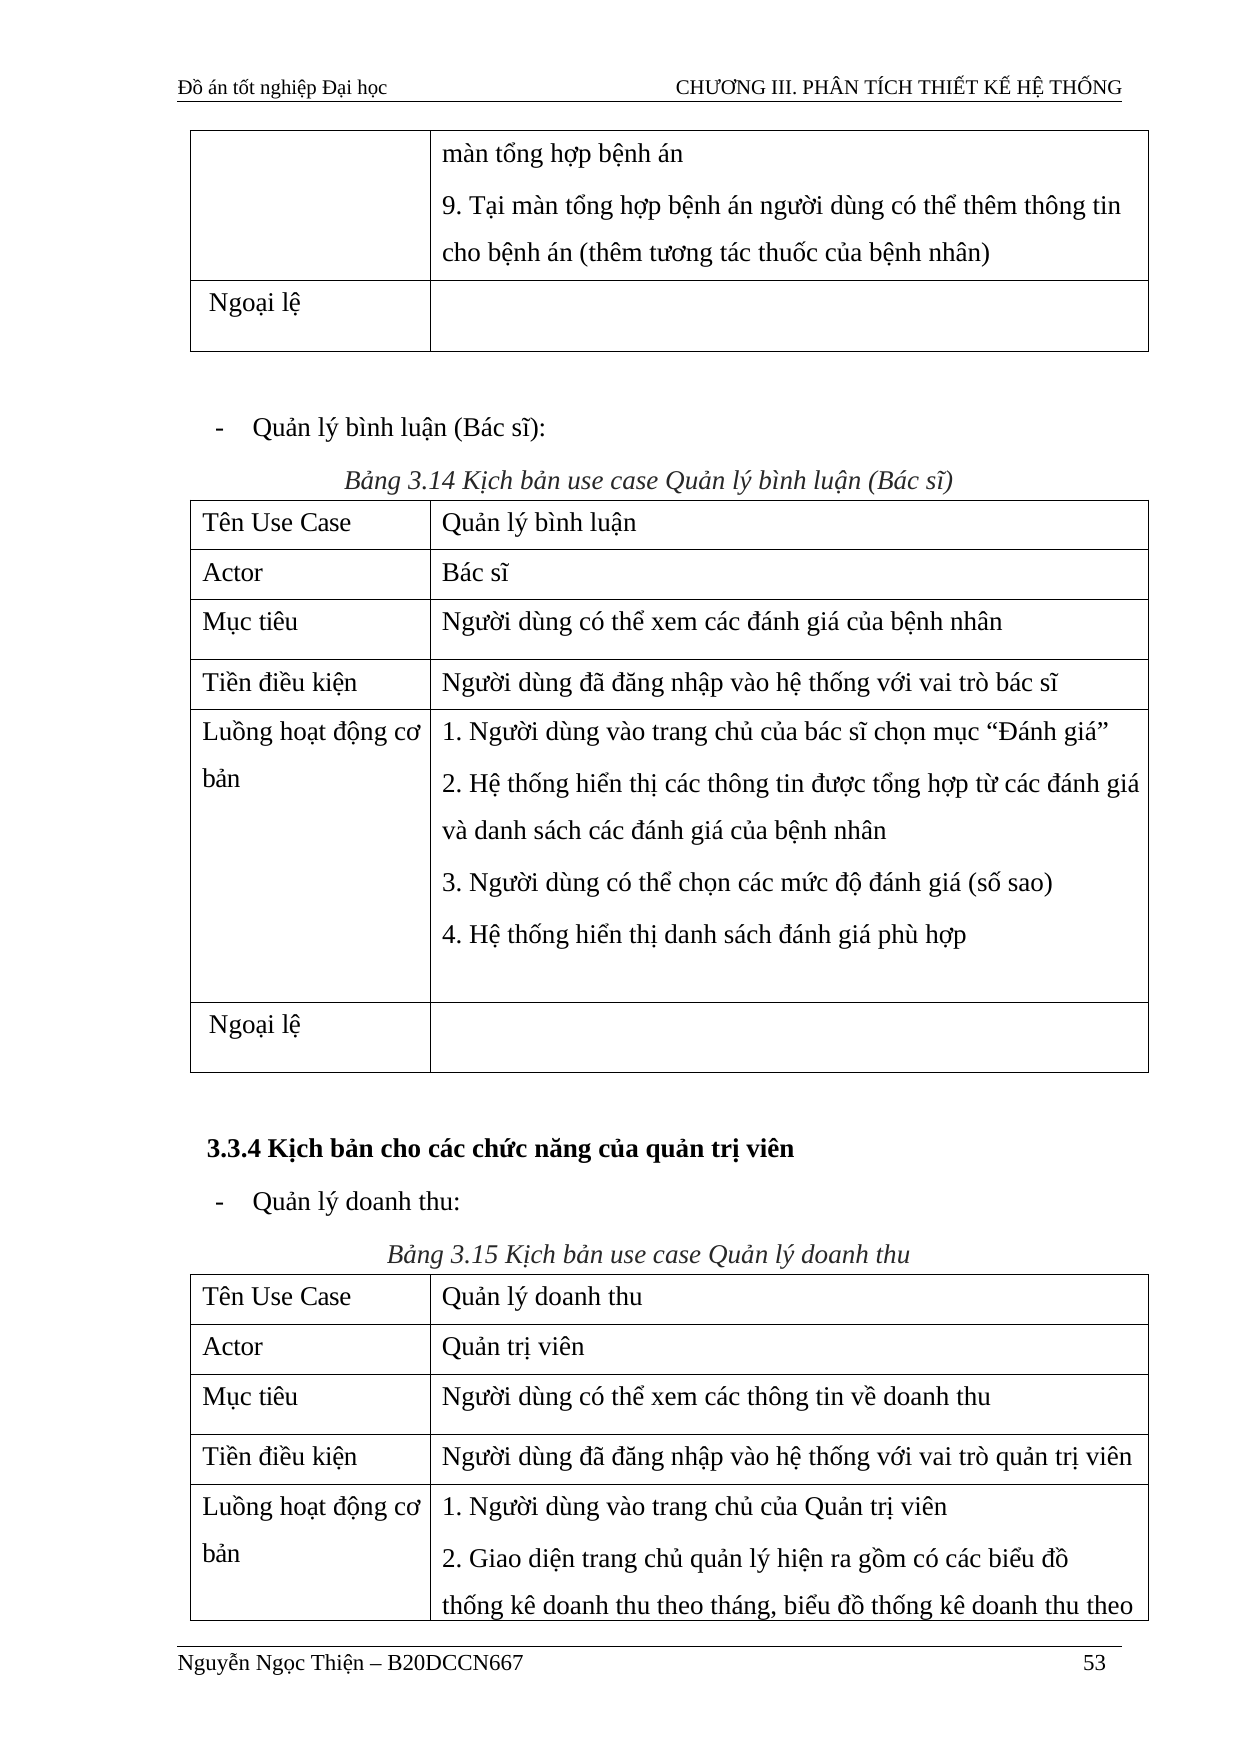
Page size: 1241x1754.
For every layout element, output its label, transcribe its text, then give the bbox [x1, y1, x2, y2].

table_cell Tiền điều kiện [191, 660, 430, 709]
table_cell Quản trị viên [431, 1325, 1148, 1373]
subtitle Bảng 3.14 Kịch bản use case Quản lý bình luận (Bác sĩ) [177, 464, 1122, 495]
table_cell Người dùng đã đăng nhập vào hệ thống với vai trò bác sĩ [431, 660, 1148, 709]
table_header Tên Use Case [191, 501, 430, 549]
table_cell Actor [191, 550, 430, 599]
table_cell Người dùng có thể xem các đánh giá của bệnh nhân [431, 600, 1148, 659]
table_cell Tiền điều kiện [191, 1435, 430, 1483]
table_cell Ngoại lệ [191, 1003, 430, 1072]
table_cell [191, 1485, 430, 1620]
table_cell Ngoại lệ [191, 281, 430, 351]
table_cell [191, 131, 430, 280]
table_cell Luồng hoạt động cơ bản [191, 710, 430, 1002]
table_header Quản lý doanh thu [431, 1275, 1148, 1324]
table_cell 1. Người dùng vào trang chủ của bác sĩ chọn mục “Đánh giá” 2. Hệ thống hiển thị các thông tin được tổng hợp từ các đánh giá và danh sách các đánh giá của bệnh nhân 3. Người dùng có thể chọn các mức độ đánh giá (số sao) 4. Hệ thống hiển thị danh sách đánh giá phù hợp [431, 710, 1148, 1002]
list Quản lý doanh thu: [215, 1185, 1122, 1217]
table_cell Người dùng có thể xem các thông tin về doanh thu [431, 1375, 1148, 1434]
table_header Quản lý bình luận [431, 501, 1148, 549]
subtitle Bảng 3.15 Kịch bản use case Quản lý doanh thu [177, 1238, 1122, 1269]
list Quản lý bình luận (Bác sĩ): [215, 411, 1122, 442]
table_cell [431, 281, 1148, 351]
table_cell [431, 1485, 1148, 1620]
subtitle 3.3.4 Kịch bản cho các chức năng của quản trị viên [207, 1132, 1122, 1164]
table_cell Bác sĩ [431, 550, 1148, 599]
table_header Tên Use Case [191, 1275, 430, 1324]
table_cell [431, 131, 1148, 280]
table_cell Người dùng đã đăng nhập vào hệ thống với vai trò quản trị viên [431, 1435, 1148, 1483]
table_cell [431, 1003, 1148, 1072]
table_cell Mục tiêu [191, 600, 430, 659]
table_cell Actor [191, 1325, 430, 1373]
table_cell Mục tiêu [191, 1375, 430, 1434]
